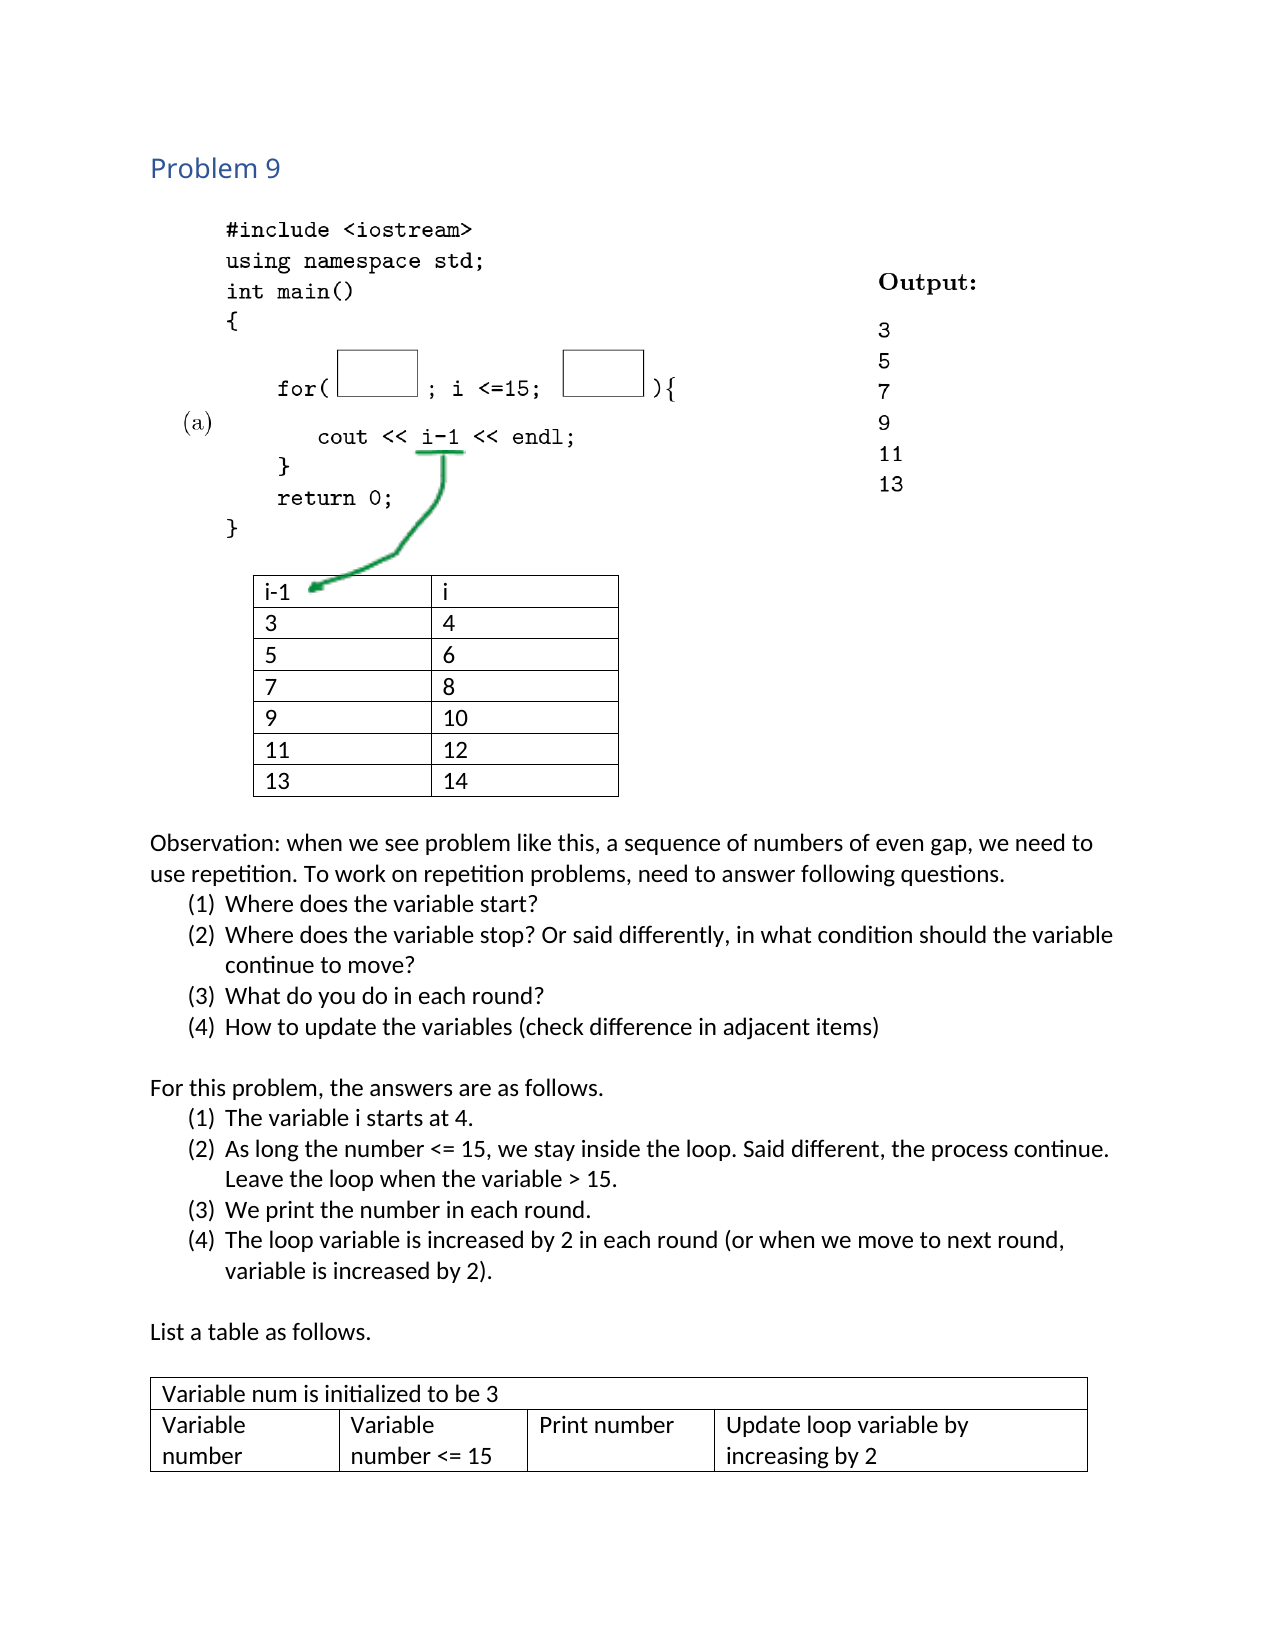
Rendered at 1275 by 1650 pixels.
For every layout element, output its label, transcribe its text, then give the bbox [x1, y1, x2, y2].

table_header i [432, 576, 618, 607]
table_cell 7 [254, 671, 431, 701]
list As long the number <= 15, we stay inside the loop. Said different, the process continue. Leave the loop when the variable > 15. [187, 1133, 1125, 1194]
table_cell 10 [432, 702, 618, 733]
subtitle Problem 9 [150, 150, 1125, 187]
picture [150, 217, 996, 595]
table_header i-1 [254, 576, 431, 607]
table_cell 6 [432, 639, 618, 670]
table_cell 3 [254, 608, 431, 638]
list Where does the variable start? [187, 888, 1125, 919]
table_cell 4 [432, 608, 618, 638]
table_cell 11 [254, 734, 431, 764]
table_cell Variable number <= 15 [340, 1410, 527, 1471]
list The loop variable is increased by 2 in each round (or when we move to next round, variable is increased by 2). [187, 1224, 1125, 1285]
list List a table as follows. [150, 1316, 1125, 1346]
table_cell 9 [254, 702, 431, 733]
list How to update the variables (check difference in adjacent items) [187, 1011, 1125, 1041]
table_cell 13 [254, 765, 431, 796]
table_cell 12 [432, 734, 618, 764]
text Observation: when we see problem like this, a sequence of numbers of even gap, we need to use repetition. To work on repetition problems, need to answer following questions. [150, 827, 1125, 888]
list What do you do in each round? [187, 980, 1125, 1011]
table_cell 5 [254, 639, 431, 670]
table_cell Update loop variable by increasing by 2 [715, 1410, 1087, 1471]
list The variable i starts at 4. [187, 1102, 1125, 1133]
table_header Variable num is initialized to be 3 [151, 1378, 1087, 1408]
list Where does the variable stop? Or said differently, in what condition should the variable continue to move? [187, 919, 1125, 980]
list For this problem, the answers are as follows. [150, 1072, 1125, 1102]
table_cell 8 [432, 671, 618, 701]
table_cell Variable number [151, 1410, 339, 1471]
list We print the number in each round. [187, 1194, 1125, 1224]
table_cell 14 [432, 765, 618, 796]
table_cell Print number [528, 1410, 714, 1471]
